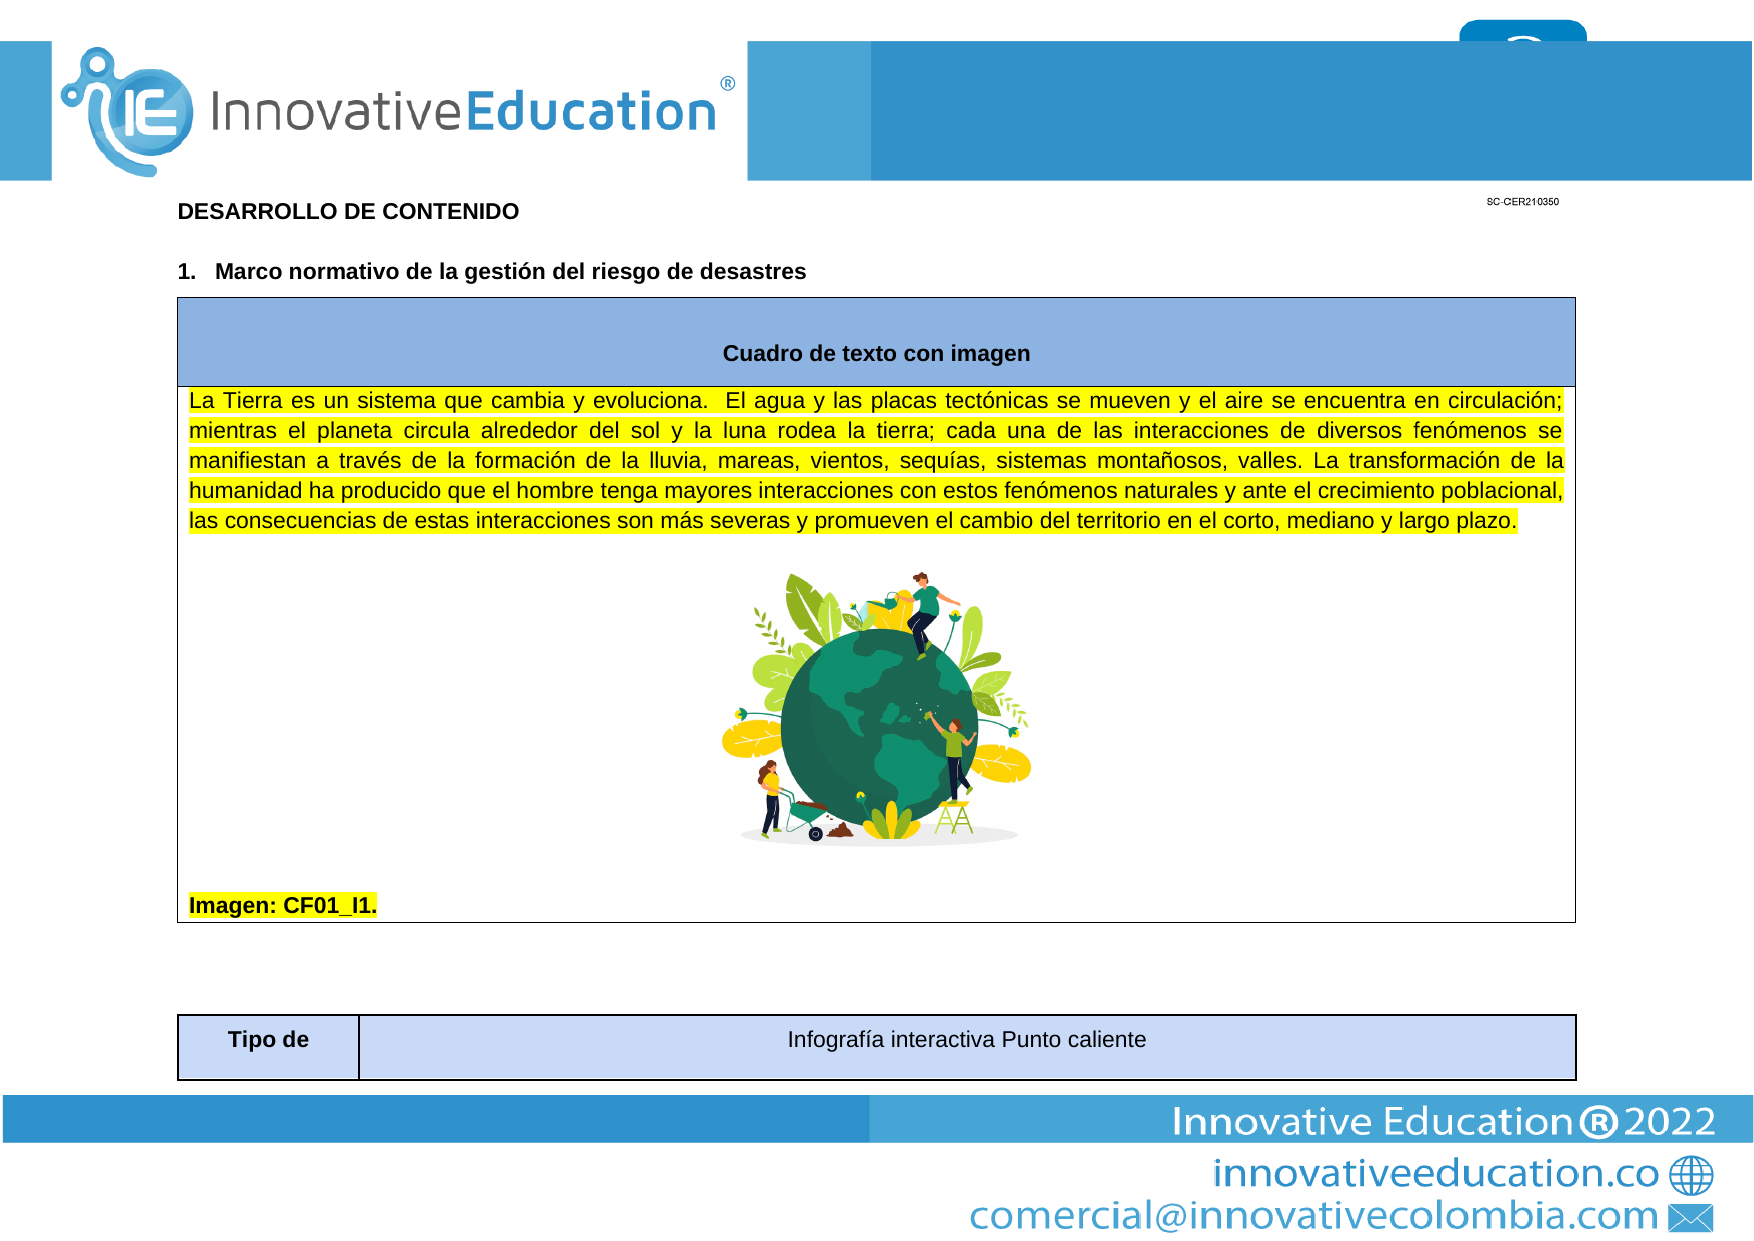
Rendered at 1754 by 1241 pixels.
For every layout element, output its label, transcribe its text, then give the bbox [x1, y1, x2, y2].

table_header Tipo de recurso [179, 1016, 358, 1078]
table_cell La Tierra es un sistema que cambia y evoluciona. El agua y las placas tectónicas se mueven y el aire se encuentra en circulación; mientras el planeta circula alrededor del sol y la luna rodea la tierra; cada una de las interacciones de diversos fenómenos se manifiestan a través de la formación de la lluvia, mareas, vientos, sequías, sistemas montañosos, valles. La transformación de la humanidad ha producido que el hombre tenga mayores interacciones con estos fenómenos naturales y ante el crecimiento poblacional, las consecuencias de estas interacciones son más severas y promueven el cambio del territorio en el corto, mediano y largo plazo. Imagen: CF01_I1. [178, 387, 1575, 922]
list Marco normativo de la gestión del riesgo de desastres [177, 258, 1577, 284]
picture [0, 17, 1752, 208]
picture [704, 537, 1050, 884]
table_header Infografía interactiva Punto caliente [360, 1016, 1575, 1078]
table_header Cuadro de texto con imagen [178, 298, 1575, 386]
text DESARROLLO DE CONTENIDO [177, 148, 1577, 224]
picture [2, 1093, 1754, 1239]
